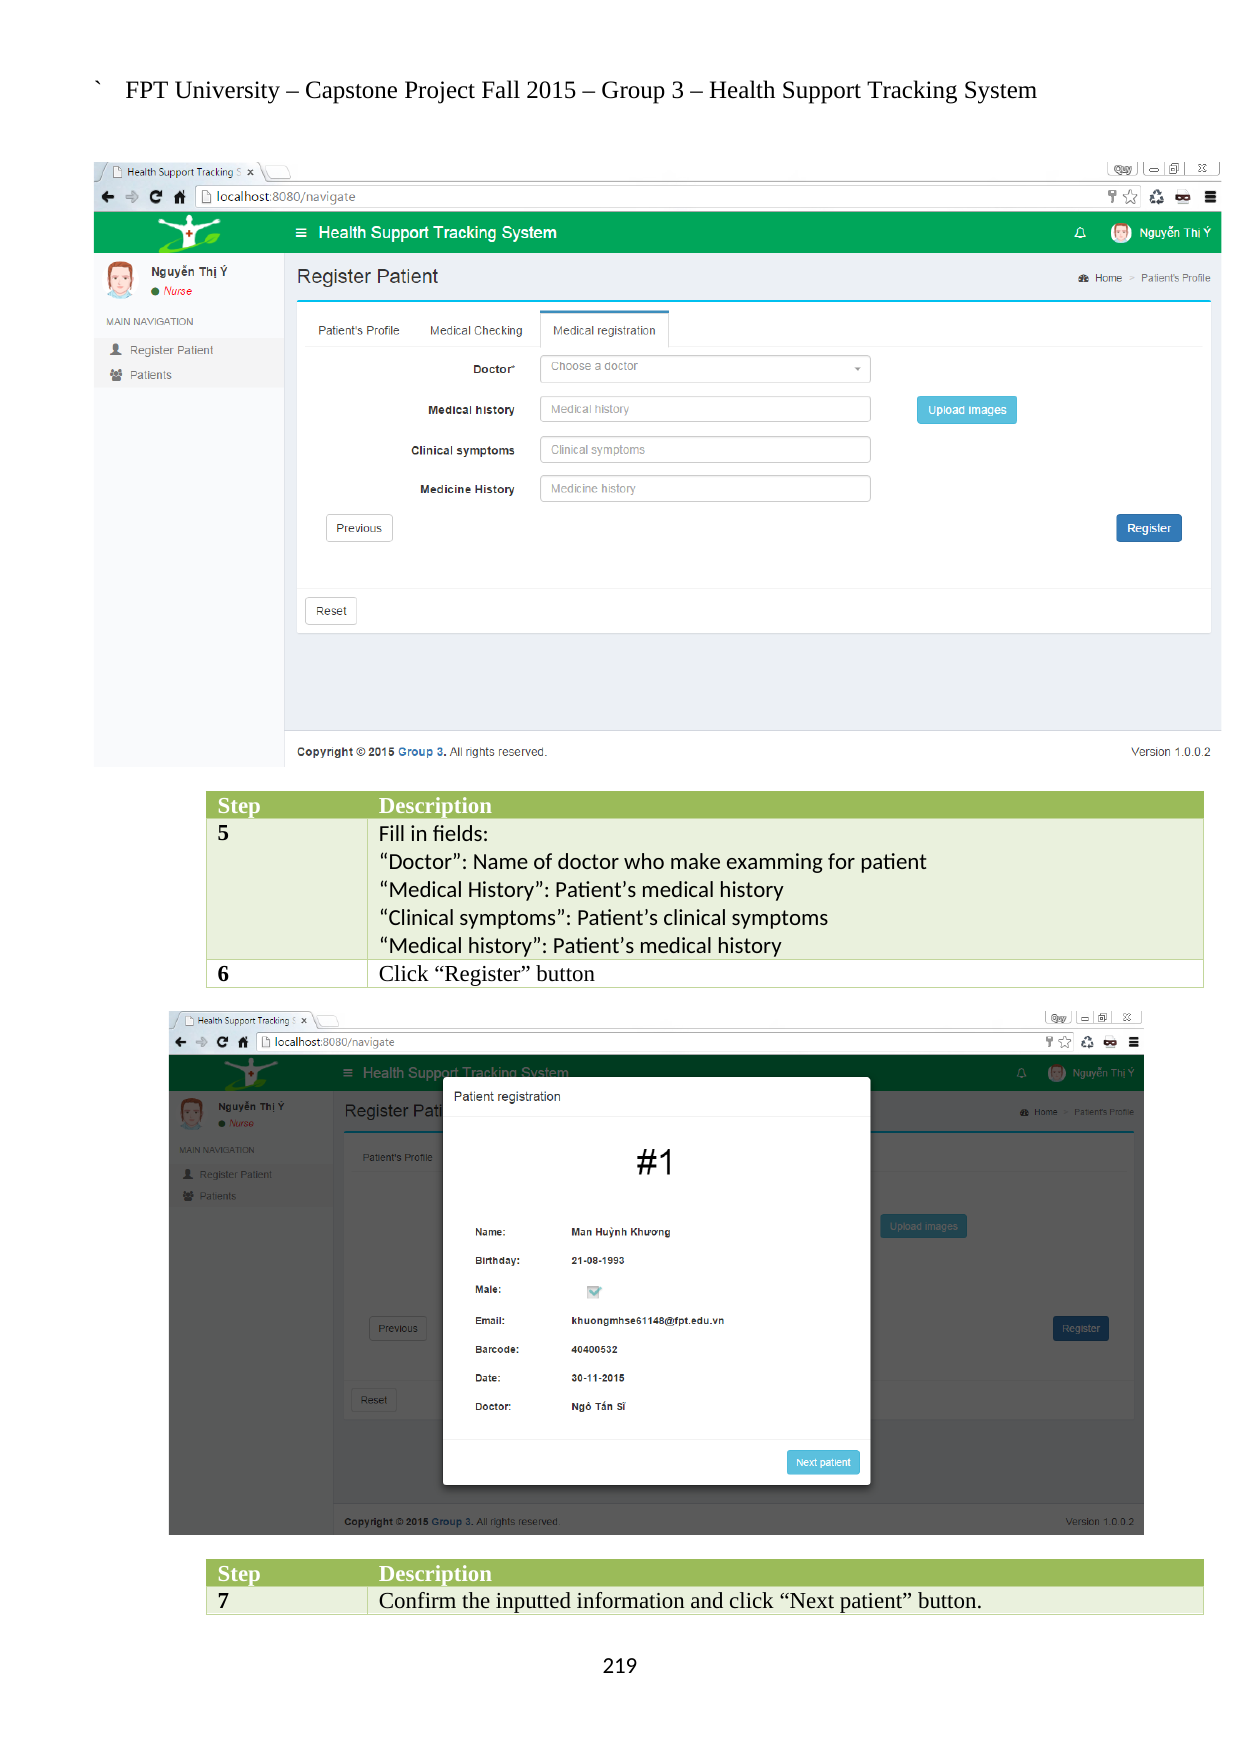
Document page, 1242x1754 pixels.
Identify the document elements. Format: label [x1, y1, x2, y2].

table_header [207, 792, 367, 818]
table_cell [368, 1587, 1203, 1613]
picture [93, 162, 1222, 767]
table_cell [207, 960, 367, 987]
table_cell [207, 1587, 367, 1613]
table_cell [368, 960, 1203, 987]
picture [168, 1011, 1144, 1535]
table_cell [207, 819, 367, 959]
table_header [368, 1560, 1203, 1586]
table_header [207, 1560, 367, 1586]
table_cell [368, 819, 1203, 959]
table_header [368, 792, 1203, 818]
